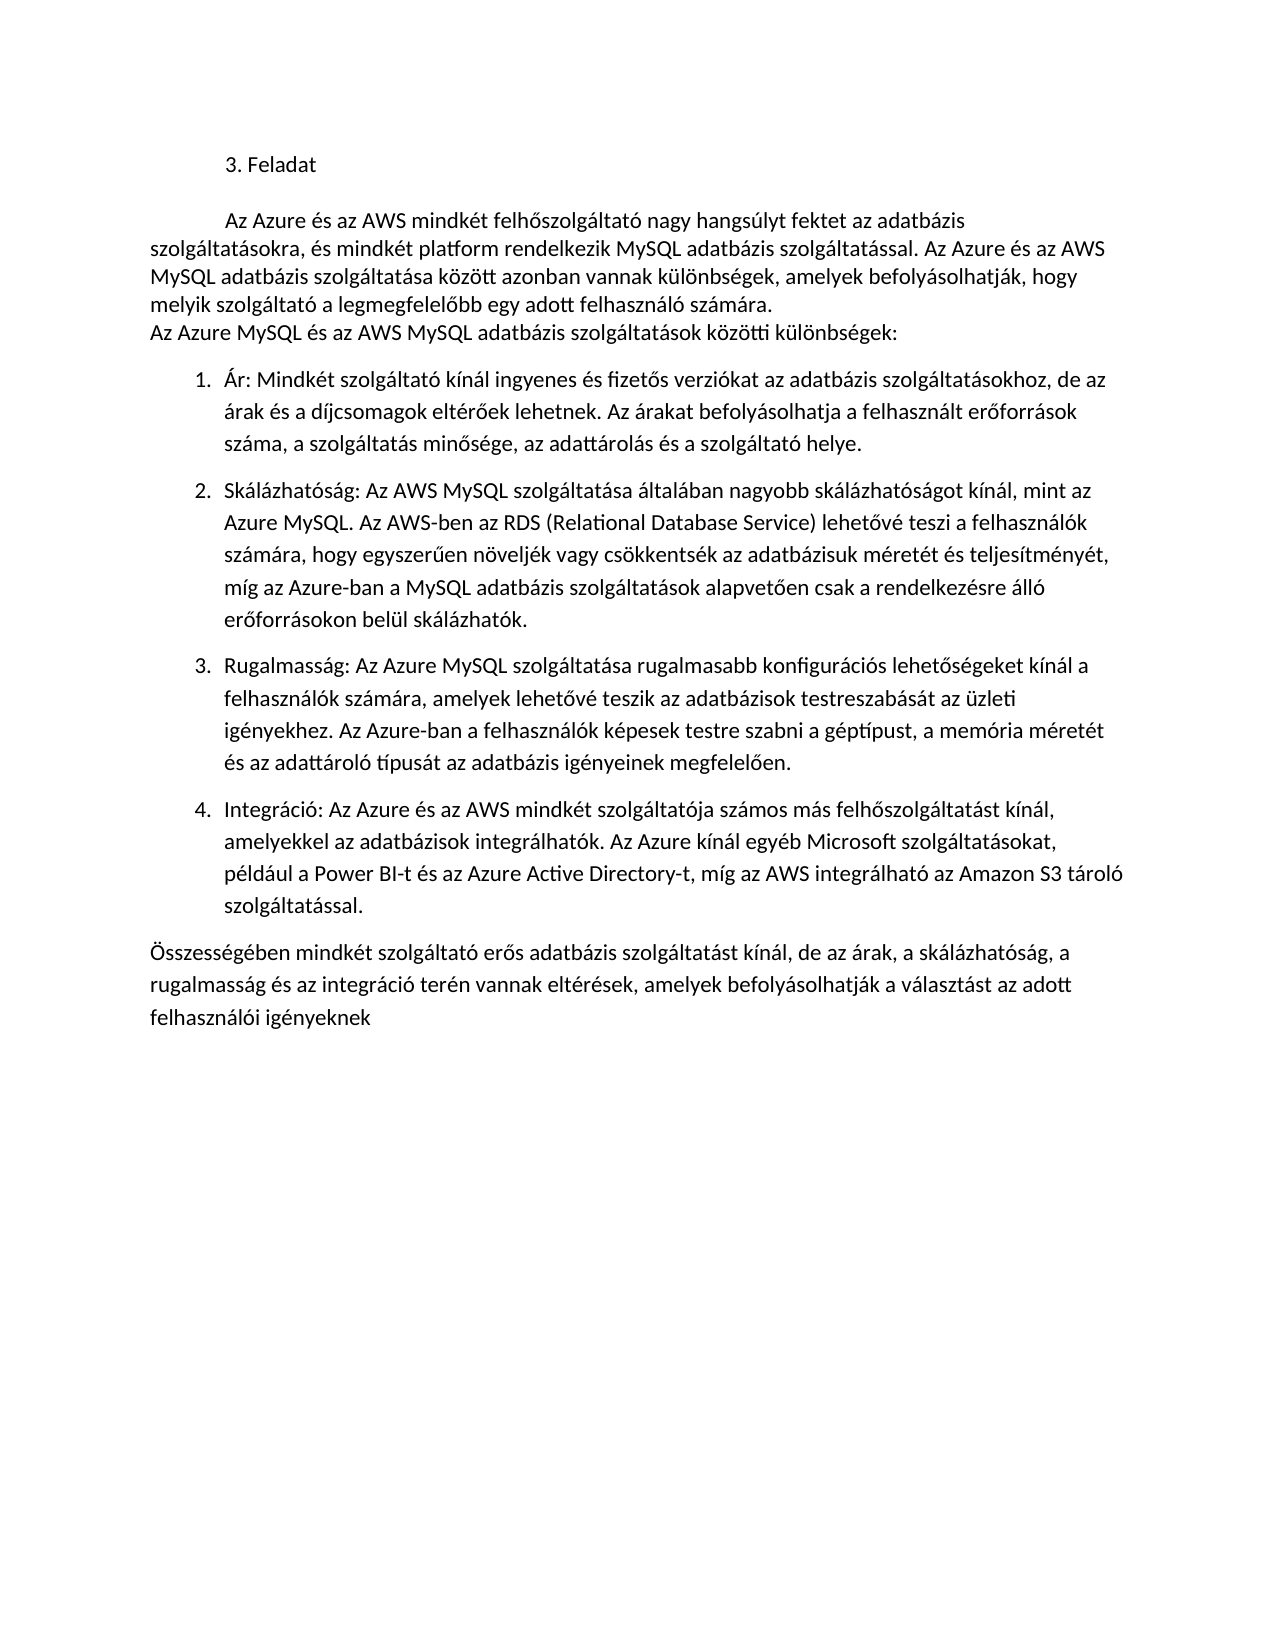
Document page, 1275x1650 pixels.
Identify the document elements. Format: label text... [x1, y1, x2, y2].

list Rugalmasság: Az Azure MySQL szolgáltatása rugalmasabb konfigurációs lehetőségeket kínál a felhasználók számára, amelyek lehetővé teszik az adatbázisok testreszabását az üzleti igényekhez. Az Azure-ban a felhasználók képesek testre szabni a géptípust, a memória méretét és az adattároló típusát az adatbázis igényeinek megfelelően. [194, 652, 1125, 776]
list Ár: Mindkét szolgáltató kínál ingyenes és fizetős verziókat az adatbázis szolgáltatásokhoz, de az árak és a díjcsomagok eltérőek lehetnek. Az árakat befolyásolhatja a felhasznált erőforrások száma, a szolgáltatás minősége, az adattárolás és a szolgáltató helye. [194, 365, 1125, 457]
text Összességében mindkét szolgáltató erős adatbázis szolgáltatást kínál, de az árak, a skálázhatóság, a rugalmasság és az integráció terén vannak eltérések, amelyek befolyásolhatják a választást az adott felhasználói igényeknek [150, 938, 1125, 1031]
list 3. Feladat [225, 150, 1125, 178]
list Integráció: Az Azure és az AWS mindkét szolgáltatója számos más felhőszolgáltatást kínál, amelyekkel az adatbázisok integrálhatók. Az Azure kínál egyéb Microsoft szolgáltatásokat, például a Power BI-t és az Azure Active Directory-t, míg az AWS integrálható az Amazon S3 tároló szolgáltatással. [194, 795, 1125, 919]
text Az Azure és az AWS mindkét felhőszolgáltató nagy hangsúlyt fektet az adatbázis szolgáltatásokra, és mindkét platform rendelkezik MySQL adatbázis szolgáltatással. Az Azure és az AWS MySQL adatbázis szolgáltatása között azonban vannak különbségek, amelyek befolyásolhatják, hogy melyik szolgáltató a legmegfelelőbb egy adott felhasználó számára. [150, 206, 1125, 318]
list Skálázhatóság: Az AWS MySQL szolgáltatása általában nagyobb skálázhatóságot kínál, mint az Azure MySQL. Az AWS-ben az RDS (Relational Database Service) lehetővé teszi a felhasználók számára, hogy egyszerűen növeljék vagy csökkentsék az adatbázisuk méretét és teljesítményét, míg az Azure-ban a MySQL adatbázis szolgáltatások alapvetően csak a rendelkezésre álló erőforrásokon belül skálázhatók. [194, 476, 1125, 633]
text Az Azure MySQL és az AWS MySQL adatbázis szolgáltatások közötti különbségek: [150, 318, 1125, 346]
